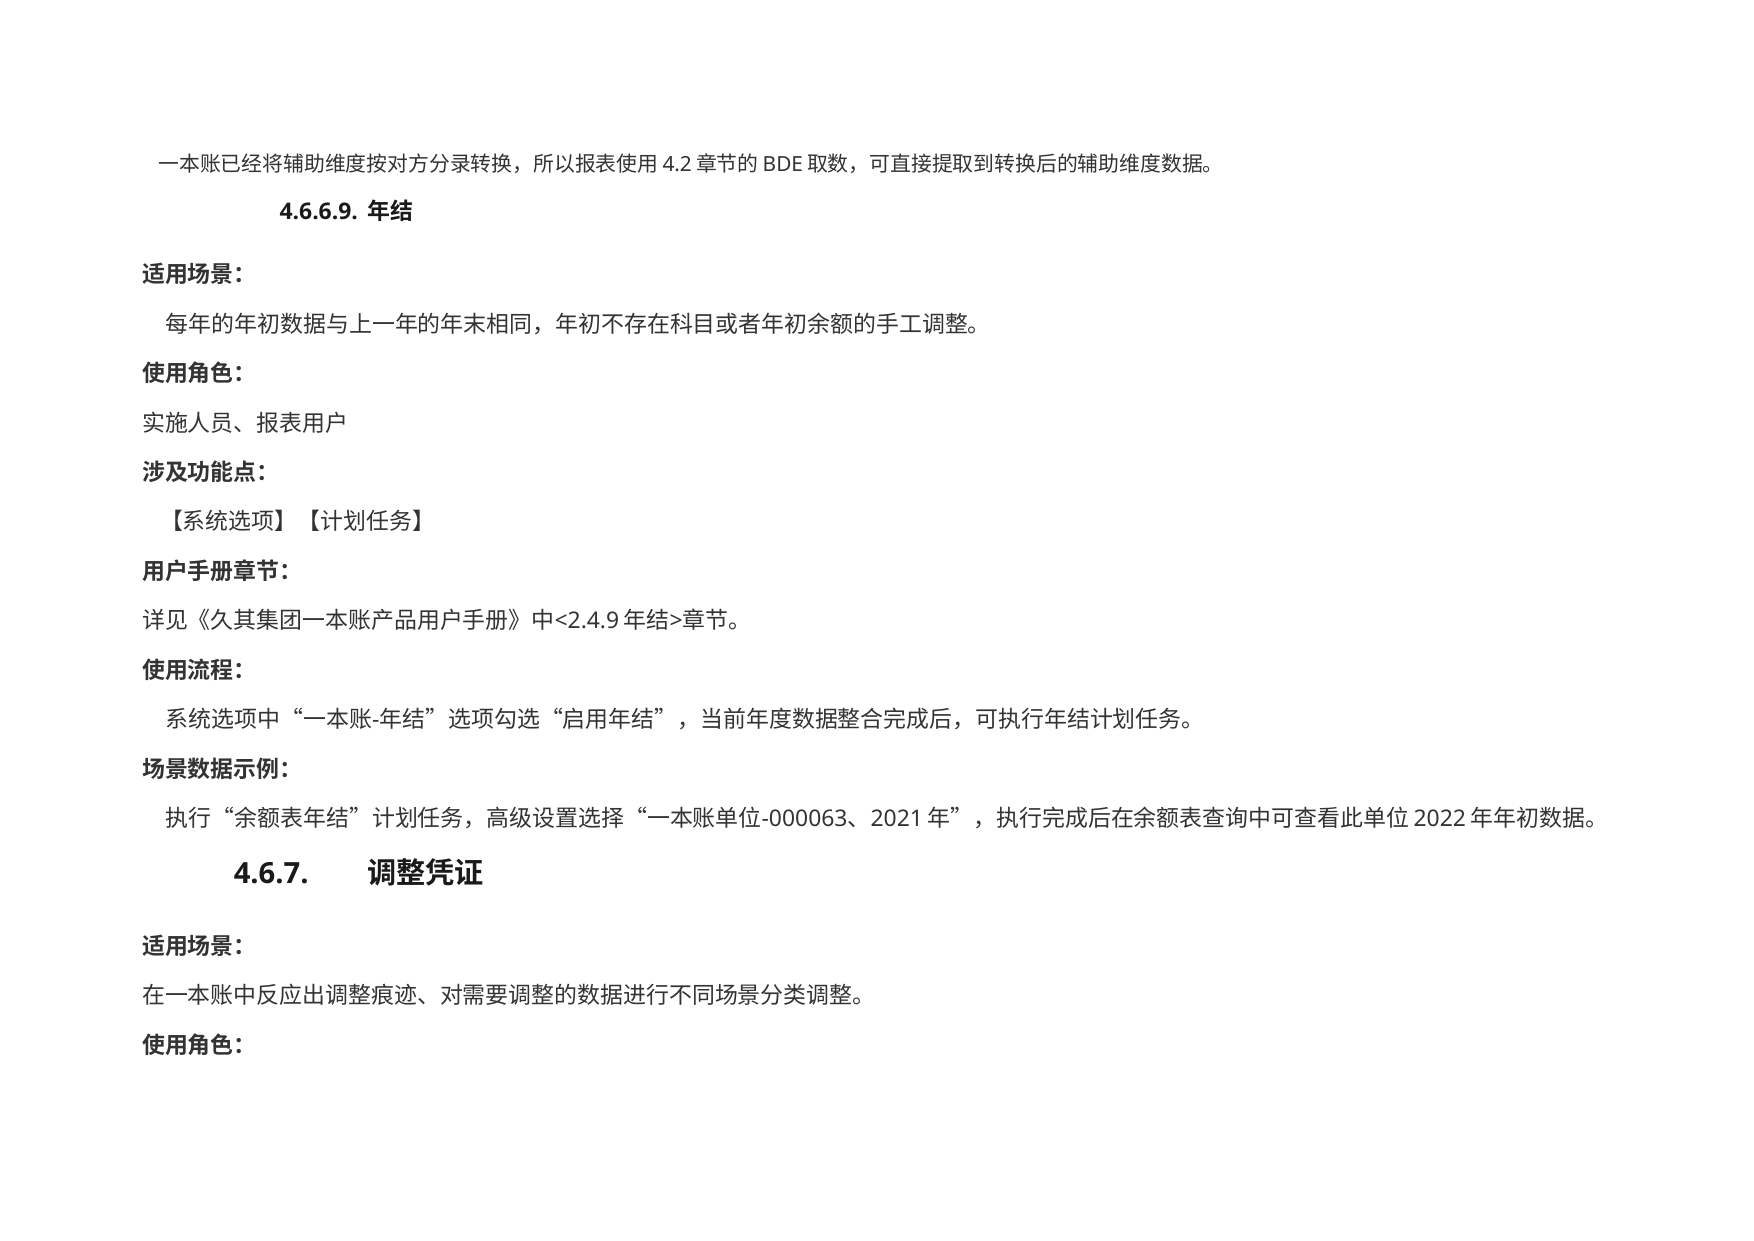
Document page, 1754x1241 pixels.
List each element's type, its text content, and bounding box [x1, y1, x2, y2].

list 使用流程： [142, 652, 1612, 685]
list 使用角色： [142, 1026, 1612, 1060]
list 在一本账中反应出调整痕迹、对需要调整的数据进行不同场景分类调整。 [142, 977, 1612, 1010]
list 每年的年初数据与上一年的年末相同，年初不存在科目或者年初余额的手工调整。 [142, 306, 1612, 339]
list 用户手册章节： [142, 553, 1612, 586]
list 场景数据示例： [142, 751, 1612, 784]
list 详见《久其集团一本账产品用户手册》中<2.4.9年结>章节。 [142, 602, 1612, 635]
list 使用角色： [142, 355, 1612, 388]
list 执行“余额表年结”计划任务，高级设置选择“一本账单位-000063、2021年”，执行完成后在余额表查询中可查看此单位2022年年初数据。 [142, 800, 1612, 833]
list 系统选项中“一本账-年结”选项勾选“启用年结”，当前年度数据整合完成后，可执行年结计划任务。 [142, 701, 1612, 734]
list 实施人员、报表用户 [142, 404, 1612, 438]
list 【系统选项】【计划任务】 [142, 503, 1612, 536]
list 一本账已经将辅助维度按对方分录转换，所以报表使用4.2章节的BDE取数，可直接提取到转换后的辅助维度数据。 [142, 148, 1612, 178]
subtitle 年结 [279, 193, 1612, 227]
subtitle 调整凭证 [233, 849, 1612, 892]
list 适用场景： [142, 928, 1612, 961]
list 涉及功能点： [142, 454, 1612, 487]
list 适用场景： [142, 256, 1612, 289]
